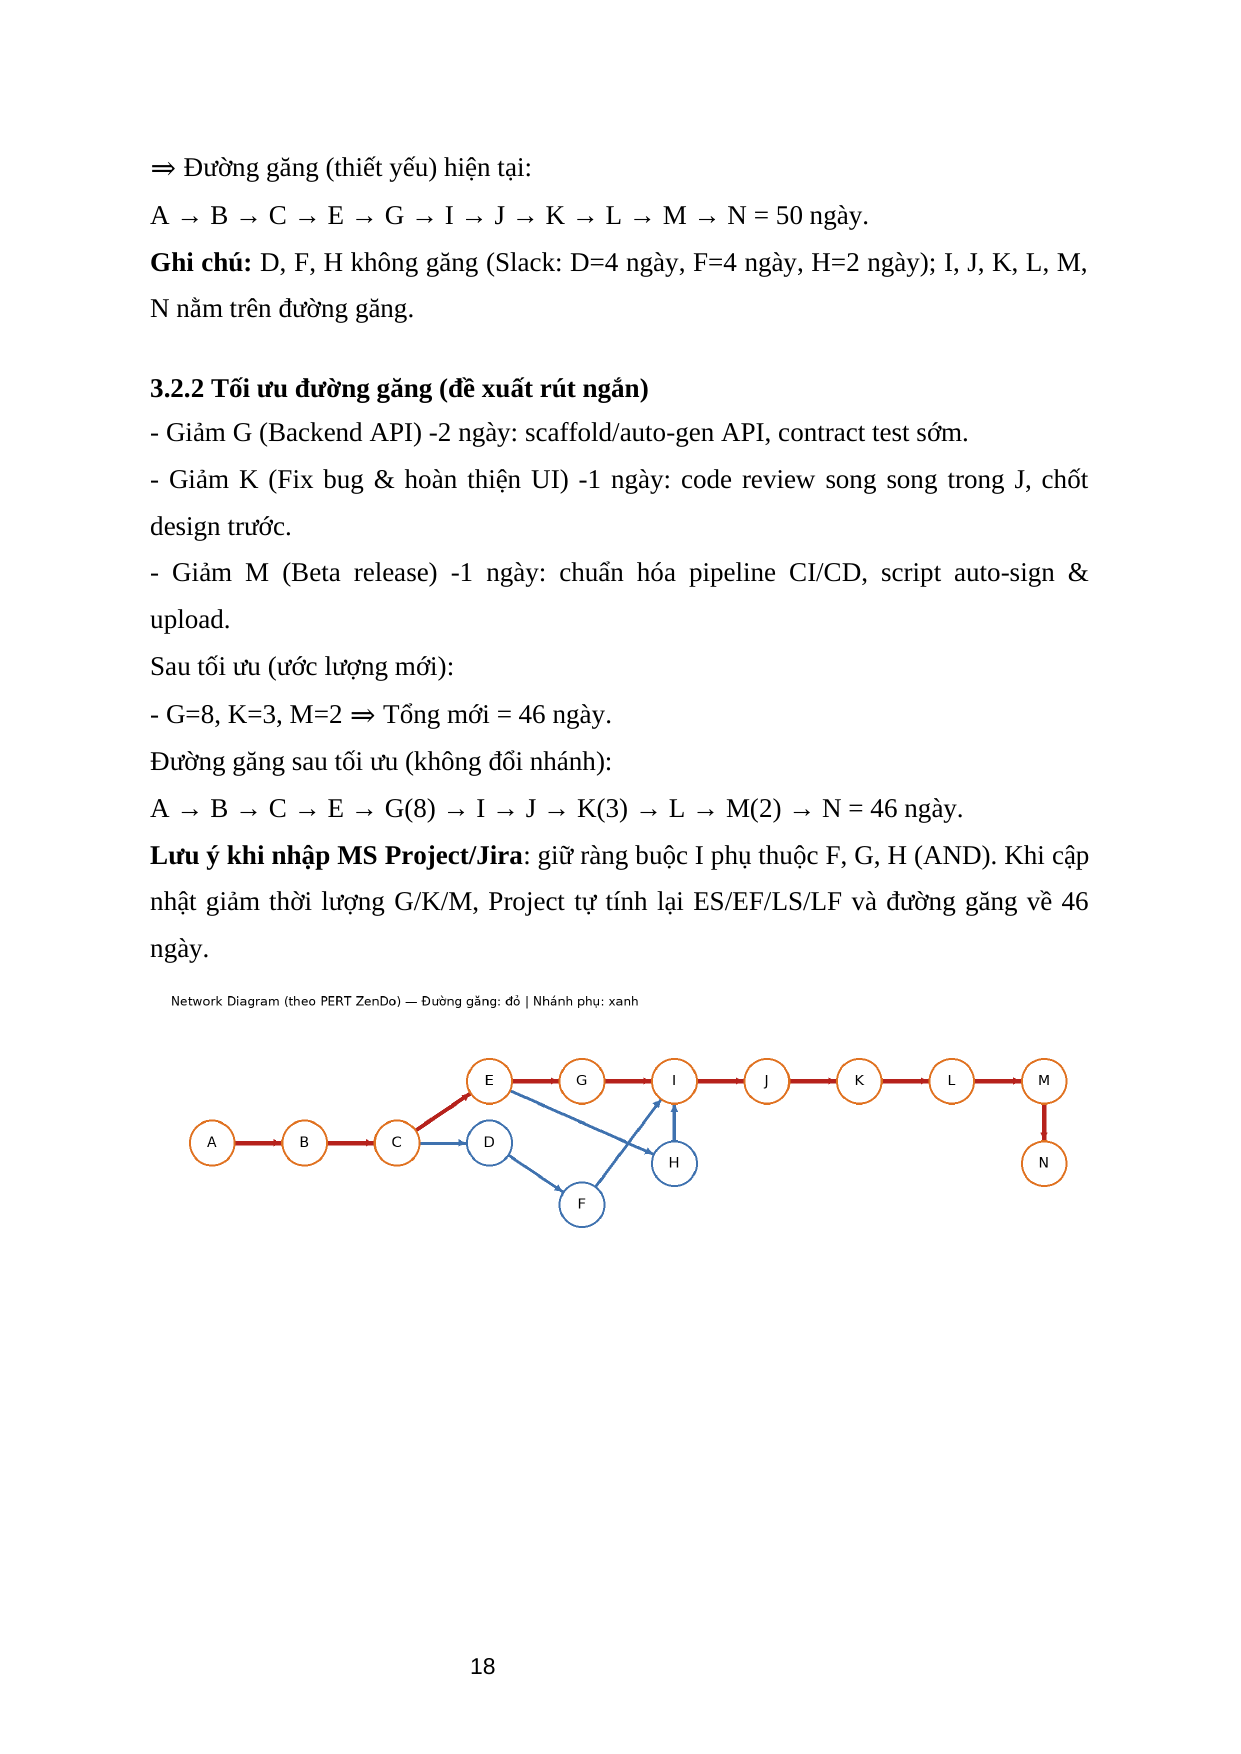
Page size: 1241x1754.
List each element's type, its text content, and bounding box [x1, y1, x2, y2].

subtitle 3.2.2 Tối ưu đường găng (đề xuất rút ngắn) [150, 372, 1090, 403]
text Đường găng sau tối ưu (không đổi nhánh): [150, 746, 1090, 777]
text - Giảm G (Backend API) -2 ngày: scaffold/auto-gen API, contract test sớm. [150, 416, 1090, 448]
text A → B → C → E → G → I → J → K → L → M → N = 50 ngày. [150, 199, 1090, 230]
text - Giảm K (Fix bug & hoàn thiện UI) -1 ngày: code review song song trong J, chốt design trước. [150, 463, 1090, 541]
text A → B → C → E → G(8) → I → J → K(3) → L → M(2) → N = 46 ngày. [150, 792, 1090, 823]
text Lưu ý khi nhập MS Project/Jira: giữ ràng buộc I phụ thuộc F, G, H (AND). Khi cập nhật giảm thời lượng G/K/M, Project tự tính lại ES/EF/LS/LF và đường găng về 46 ngày. [150, 839, 1090, 963]
text ⇒ Đường găng (thiết yếu) hiện tại: [150, 150, 1090, 183]
text Ghi chú: D, F, H không găng (Slack: D=4 ngày, F=4 ngày, H=2 ngày); I, J, K, L, M, N nằm trên đường găng. [150, 246, 1090, 323]
text - Giảm M (Beta release) -1 ngày: chuẩn hóa pipeline CI/CD, script auto-sign & upload. [150, 556, 1090, 634]
text Sau tối ưu (ước lượng mới): [150, 650, 1090, 681]
picture [150, 978, 1125, 1338]
text - G=8, K=3, M=2 ⇒ Tổng mới = 46 ngày. [150, 696, 1090, 729]
